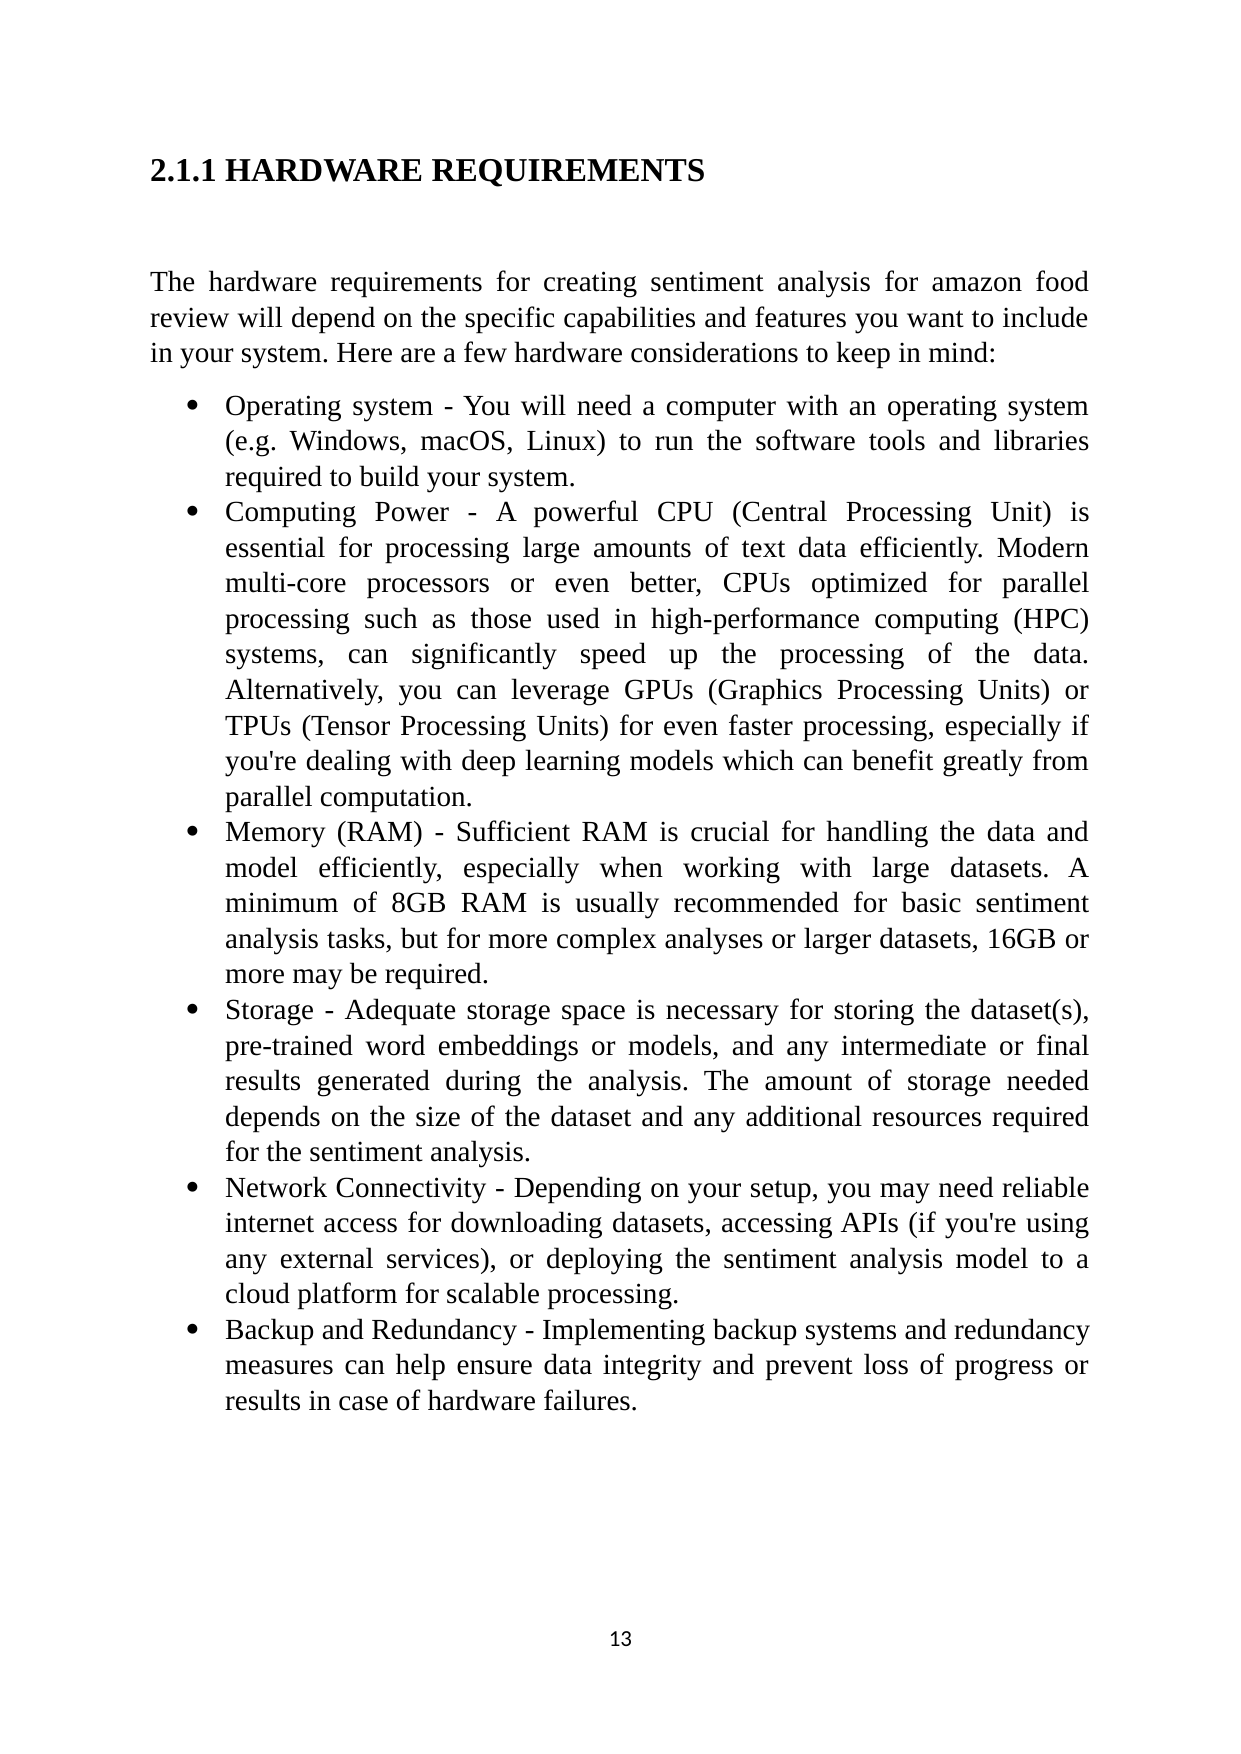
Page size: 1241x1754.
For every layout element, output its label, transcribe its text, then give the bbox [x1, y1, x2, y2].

list Memory (RAM) - Sufficient RAM is crucial for handling the data and model efficiently, especially when working with large datasets. A minimum of 8GB RAM is usually recommended for basic sentiment analysis tasks, but for more complex analyses or larger datasets, 16GB or more may be required. [187, 814, 1090, 990]
list Network Connectivity - Depending on your setup, you may need reliable internet access for downloading datasets, accessing APIs (if you're using any external services), or deploying the sentiment analysis model to a cloud platform for scalable processing. [187, 1170, 1090, 1310]
text 2.1.1 HARDWARE REQUIREMENTS [150, 150, 1090, 188]
list Computing Power - A powerful CPU (Central Processing Unit) is essential for processing large amounts of text data efficiently. Modern multi-core processors or even better, CPUs optimized for parallel processing such as those used in high-performance computing (HPC) systems, can significantly speed up the processing of the data. Alternatively, you can leverage GPUs (Graphics Processing Units) or TPUs (Tensor Processing Units) for even faster processing, especially if you're dealing with deep learning models which can benefit greatly from parallel computation. [187, 494, 1090, 812]
list Backup and Redundancy - Implementing backup systems and redundancy measures can help ensure data integrity and prevent loss of progress or results in case of hardware failures. [187, 1312, 1090, 1417]
text The hardware requirements for creating sentiment analysis for amazon food review will depend on the specific capabilities and features you want to include in your system. Here are a few hardware considerations to keep in mind: [150, 264, 1090, 369]
list Storage - Adequate storage space is necessary for storing the dataset(s), pre-trained word embeddings or models, and any intermediate or final results generated during the analysis. The amount of storage needed depends on the size of the dataset and any additional resources required for the sentiment analysis. [187, 992, 1090, 1168]
list Operating system - You will need a computer with an operating system (e.g. Windows, macOS, Linux) to run the software tools and libraries required to build your system. [187, 388, 1090, 492]
